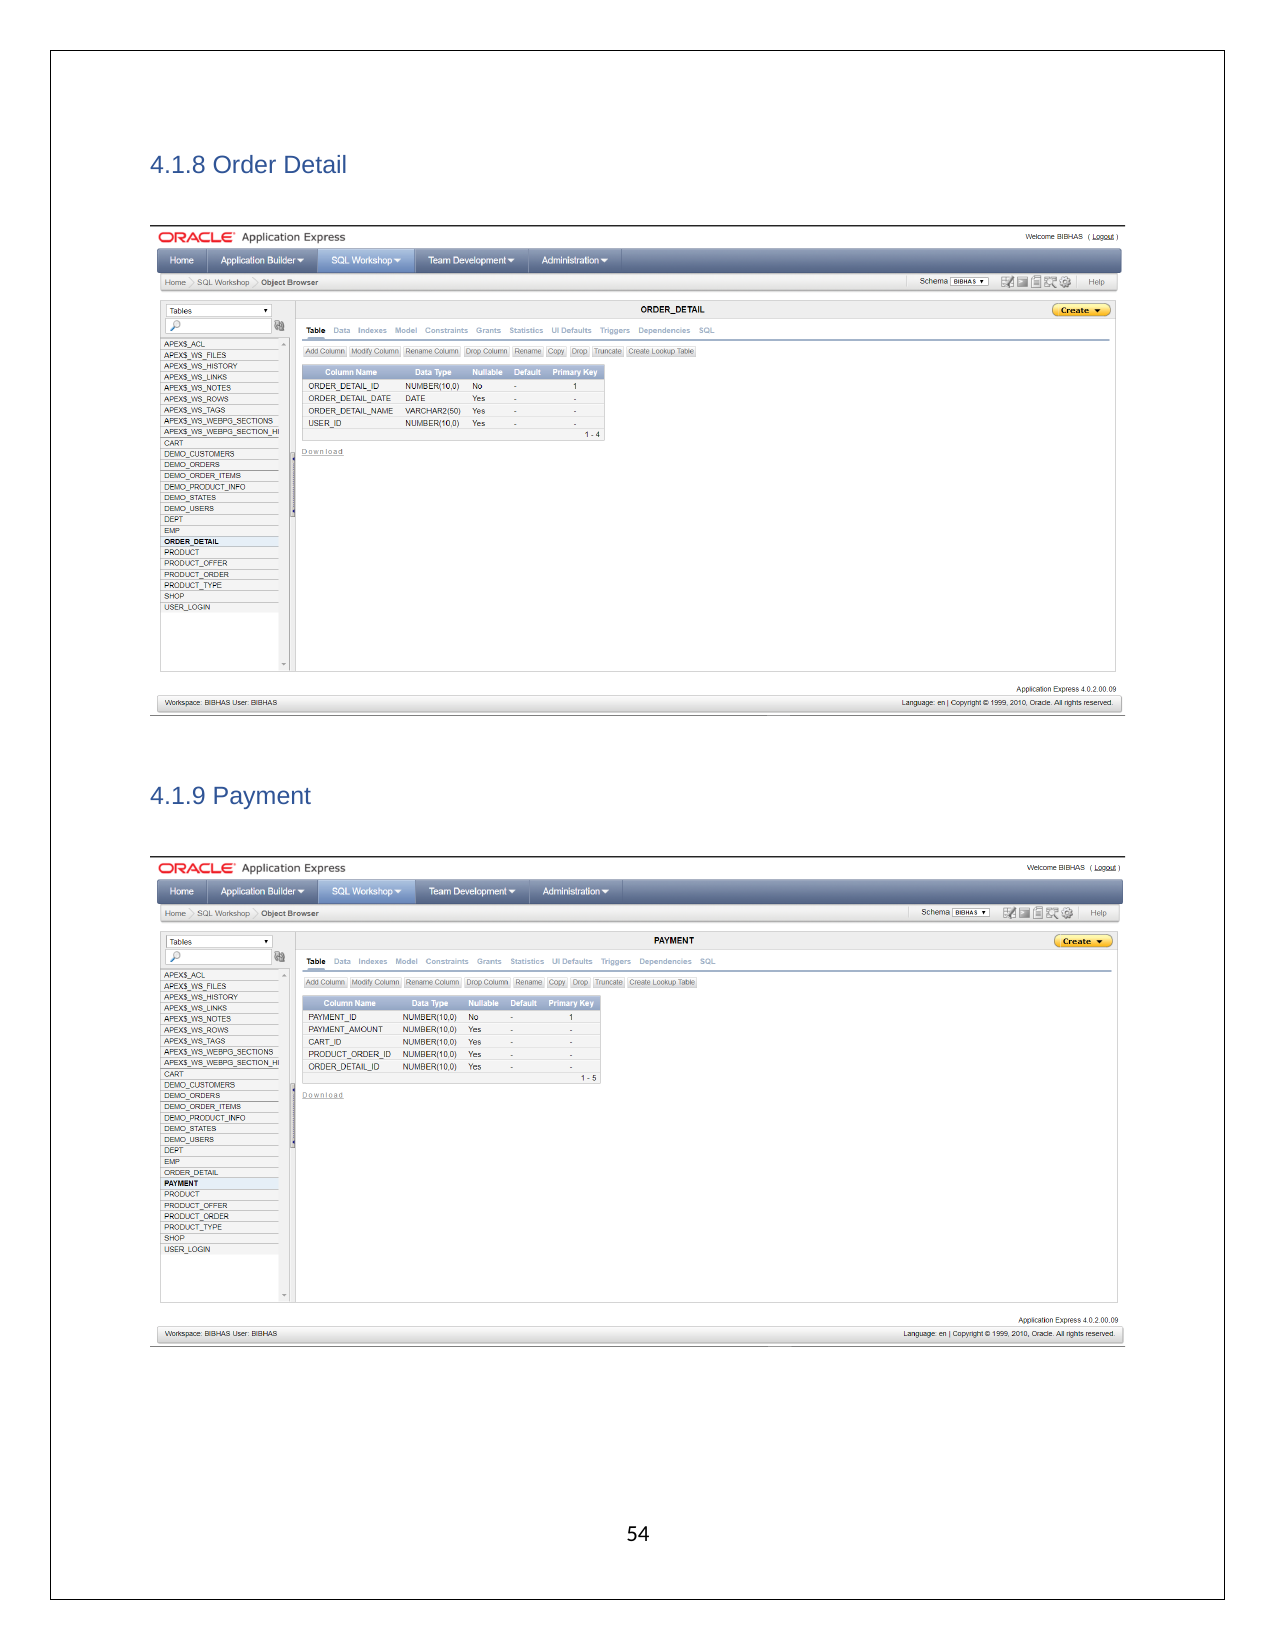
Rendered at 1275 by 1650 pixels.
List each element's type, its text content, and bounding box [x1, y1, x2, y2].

picture [150, 856, 1125, 1347]
picture [150, 225, 1125, 716]
subtitle 4.1.9 Payment [150, 781, 1125, 810]
subtitle 4.1.8 Order Detail [150, 150, 1125, 179]
